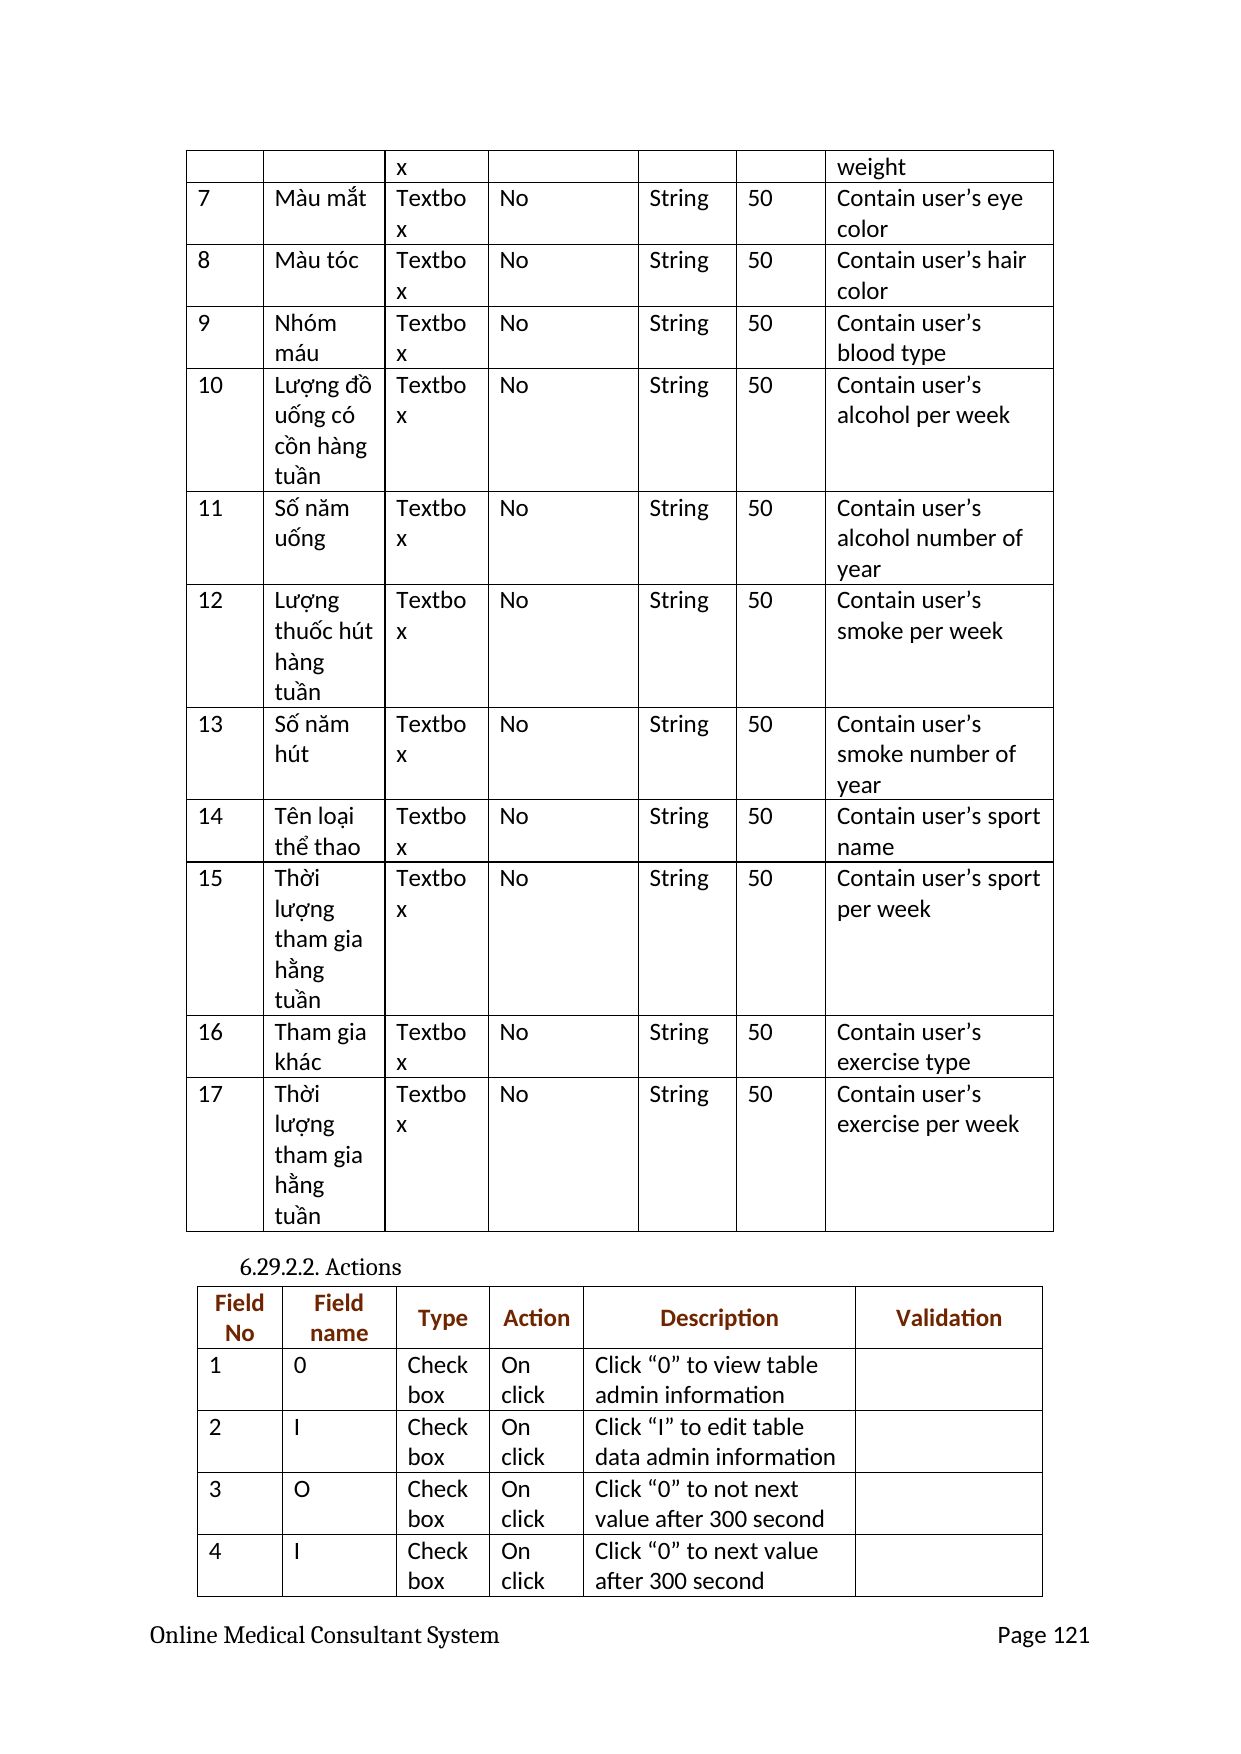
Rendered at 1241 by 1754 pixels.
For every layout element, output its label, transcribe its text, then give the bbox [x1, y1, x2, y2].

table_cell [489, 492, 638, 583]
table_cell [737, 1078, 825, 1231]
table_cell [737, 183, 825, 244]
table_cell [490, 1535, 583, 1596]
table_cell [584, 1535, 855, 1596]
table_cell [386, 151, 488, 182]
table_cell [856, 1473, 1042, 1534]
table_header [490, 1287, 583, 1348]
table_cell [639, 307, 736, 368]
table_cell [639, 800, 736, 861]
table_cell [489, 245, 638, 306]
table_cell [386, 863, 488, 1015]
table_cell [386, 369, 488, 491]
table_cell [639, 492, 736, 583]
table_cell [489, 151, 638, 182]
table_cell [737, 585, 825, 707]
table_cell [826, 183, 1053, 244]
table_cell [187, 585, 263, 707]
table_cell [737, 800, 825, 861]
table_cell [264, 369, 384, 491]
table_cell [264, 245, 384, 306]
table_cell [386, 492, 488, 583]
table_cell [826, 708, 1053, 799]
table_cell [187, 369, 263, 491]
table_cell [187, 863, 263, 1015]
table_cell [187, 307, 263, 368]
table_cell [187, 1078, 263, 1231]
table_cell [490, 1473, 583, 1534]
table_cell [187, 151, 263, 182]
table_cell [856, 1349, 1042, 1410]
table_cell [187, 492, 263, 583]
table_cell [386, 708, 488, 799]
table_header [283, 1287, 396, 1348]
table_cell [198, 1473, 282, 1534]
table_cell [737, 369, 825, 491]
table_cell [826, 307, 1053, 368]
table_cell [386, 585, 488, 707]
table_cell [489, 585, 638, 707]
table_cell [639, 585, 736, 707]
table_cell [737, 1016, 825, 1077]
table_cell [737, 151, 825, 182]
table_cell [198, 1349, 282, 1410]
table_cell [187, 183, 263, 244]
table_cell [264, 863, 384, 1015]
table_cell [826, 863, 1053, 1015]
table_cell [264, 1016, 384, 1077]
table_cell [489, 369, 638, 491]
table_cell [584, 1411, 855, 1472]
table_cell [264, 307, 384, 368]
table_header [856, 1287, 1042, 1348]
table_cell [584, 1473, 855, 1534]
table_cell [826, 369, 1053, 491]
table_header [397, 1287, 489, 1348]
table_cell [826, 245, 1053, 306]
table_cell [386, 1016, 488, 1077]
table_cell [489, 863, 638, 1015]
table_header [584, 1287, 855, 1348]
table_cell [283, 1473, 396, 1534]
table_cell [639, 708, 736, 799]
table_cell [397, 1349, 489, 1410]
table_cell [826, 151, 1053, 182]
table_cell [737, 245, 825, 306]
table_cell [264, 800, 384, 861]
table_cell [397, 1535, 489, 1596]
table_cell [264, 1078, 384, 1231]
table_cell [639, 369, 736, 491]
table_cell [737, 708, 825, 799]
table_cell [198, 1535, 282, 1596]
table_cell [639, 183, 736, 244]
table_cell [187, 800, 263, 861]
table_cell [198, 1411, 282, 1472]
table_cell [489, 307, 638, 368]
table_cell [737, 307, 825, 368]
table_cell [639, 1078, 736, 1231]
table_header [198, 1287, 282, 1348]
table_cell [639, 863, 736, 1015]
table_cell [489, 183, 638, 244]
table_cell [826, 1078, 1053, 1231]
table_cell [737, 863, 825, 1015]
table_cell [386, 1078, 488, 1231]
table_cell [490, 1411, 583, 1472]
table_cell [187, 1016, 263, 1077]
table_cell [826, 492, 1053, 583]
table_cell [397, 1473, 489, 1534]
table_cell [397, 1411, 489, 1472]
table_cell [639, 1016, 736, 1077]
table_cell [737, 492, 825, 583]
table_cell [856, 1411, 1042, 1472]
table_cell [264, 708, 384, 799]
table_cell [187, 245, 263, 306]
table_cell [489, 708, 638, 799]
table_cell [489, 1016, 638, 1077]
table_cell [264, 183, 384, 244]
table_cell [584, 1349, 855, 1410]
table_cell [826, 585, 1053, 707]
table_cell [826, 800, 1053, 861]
subtitle Actions [225, 1253, 1090, 1281]
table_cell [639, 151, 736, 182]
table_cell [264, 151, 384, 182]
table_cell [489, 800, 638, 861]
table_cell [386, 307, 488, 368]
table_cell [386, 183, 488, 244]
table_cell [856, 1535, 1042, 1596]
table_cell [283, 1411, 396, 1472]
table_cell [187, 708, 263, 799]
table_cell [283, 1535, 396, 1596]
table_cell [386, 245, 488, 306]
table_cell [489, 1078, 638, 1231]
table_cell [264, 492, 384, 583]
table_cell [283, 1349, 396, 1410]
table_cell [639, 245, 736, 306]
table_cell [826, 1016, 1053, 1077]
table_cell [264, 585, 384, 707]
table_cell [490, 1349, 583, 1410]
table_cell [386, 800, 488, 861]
